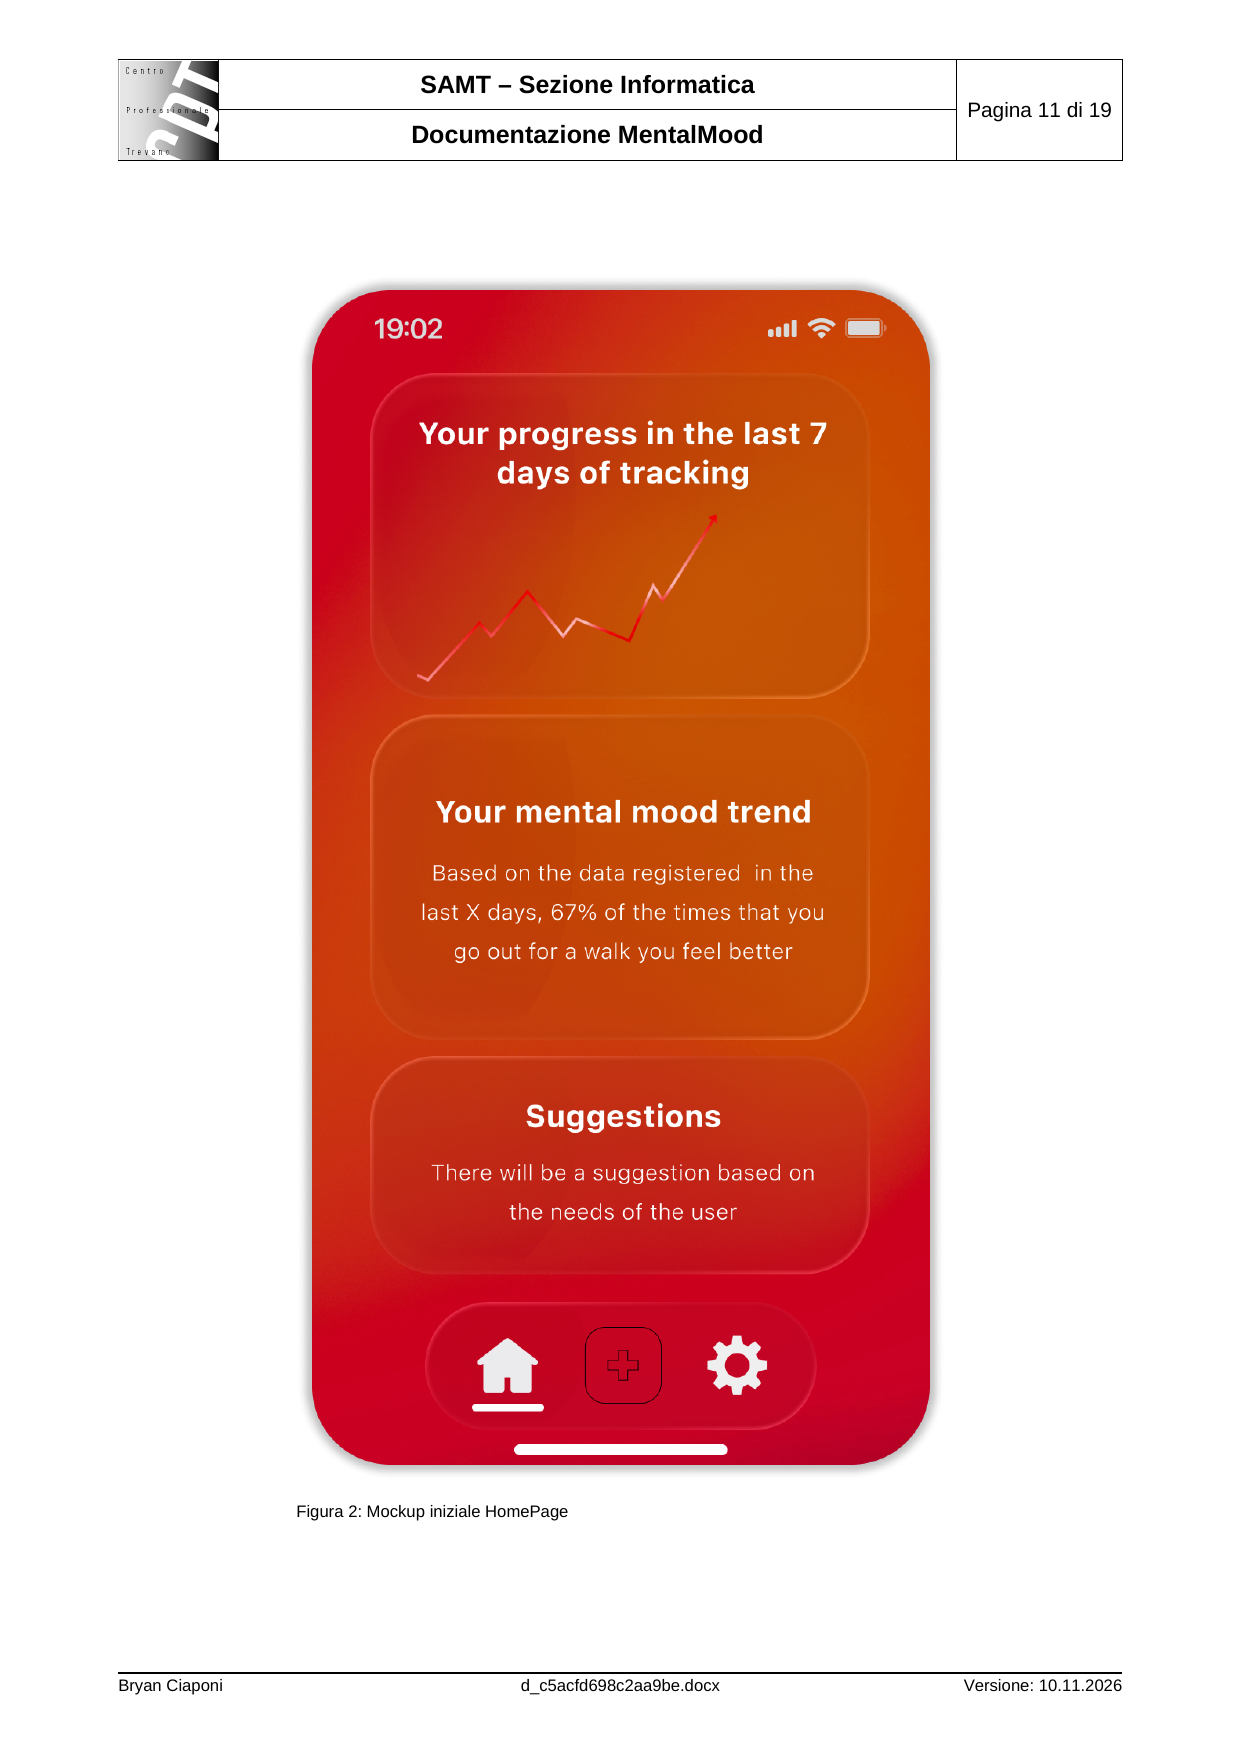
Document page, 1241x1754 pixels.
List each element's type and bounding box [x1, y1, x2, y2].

picture [118, 60, 219, 160]
picture [296, 274, 945, 1480]
